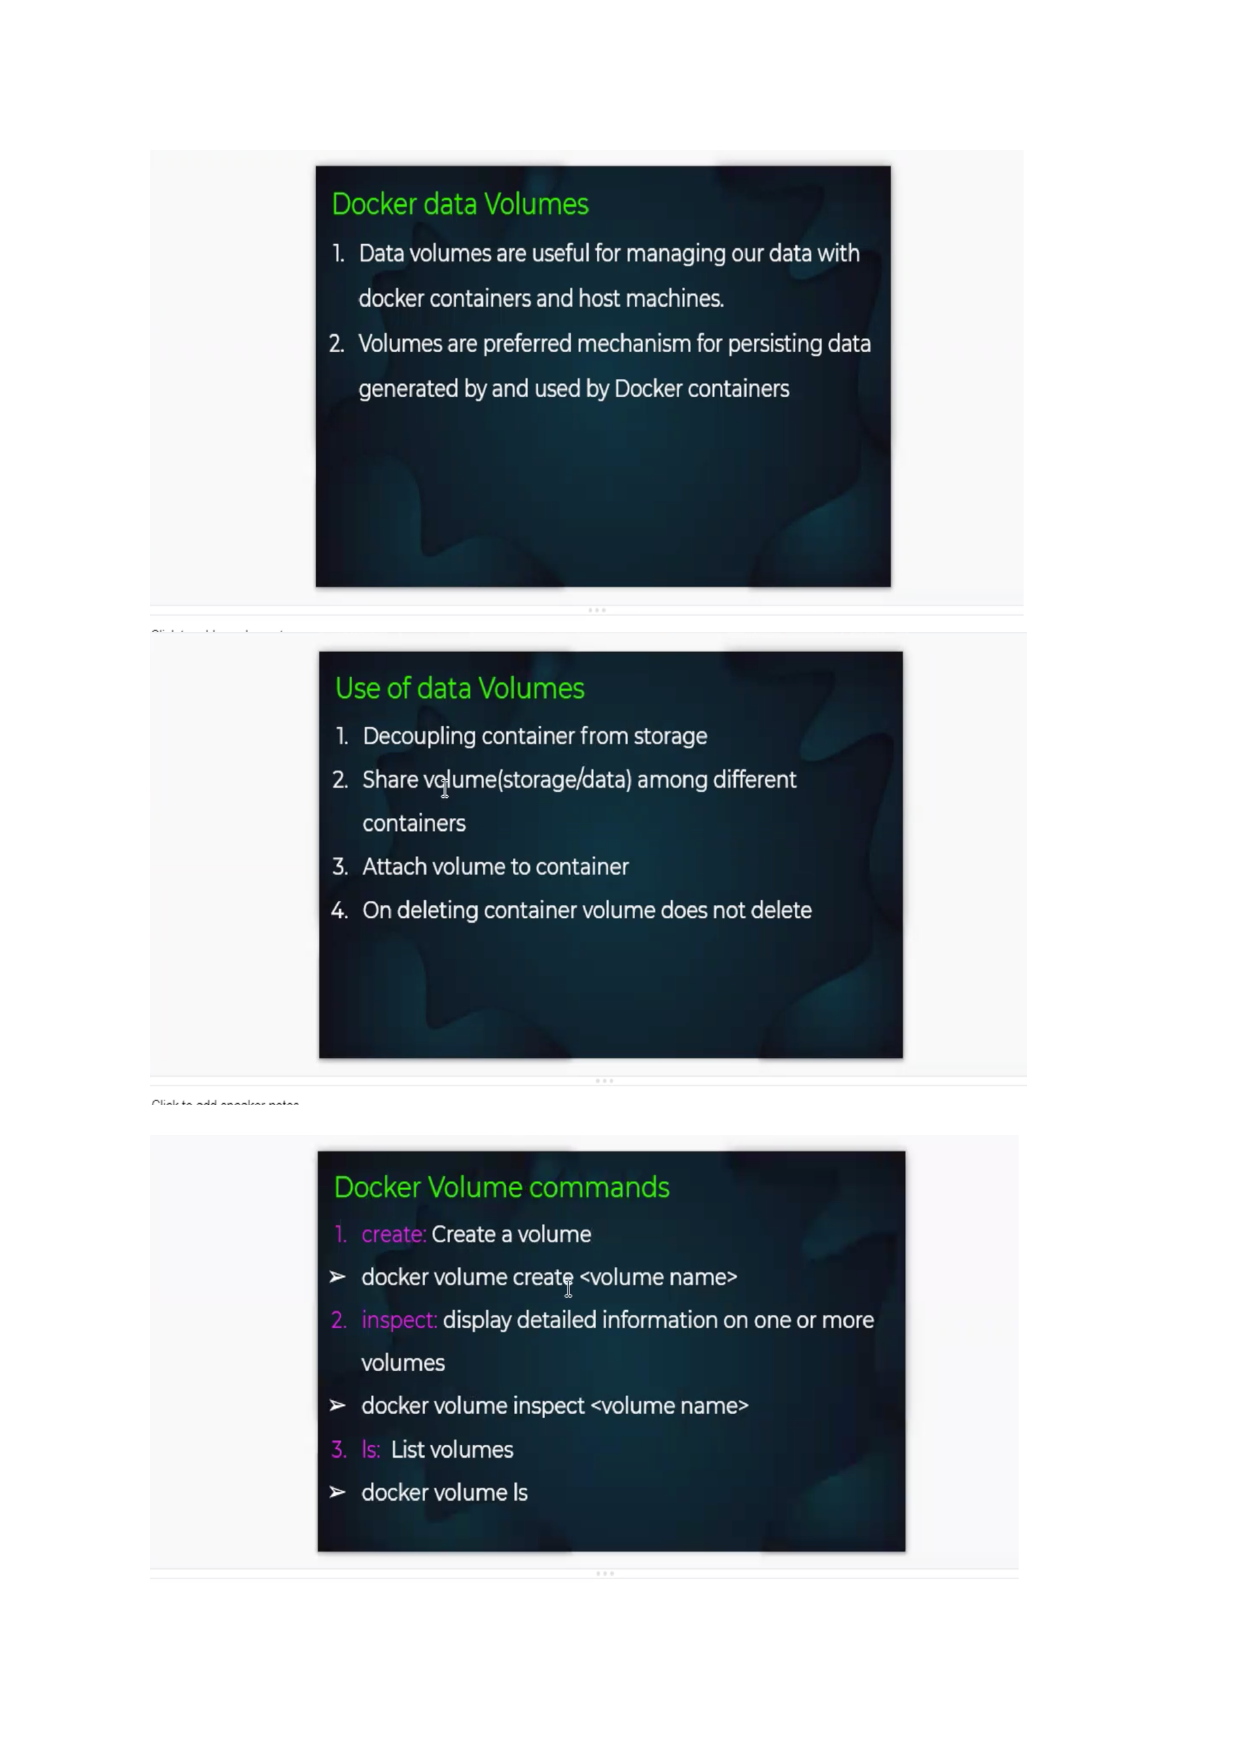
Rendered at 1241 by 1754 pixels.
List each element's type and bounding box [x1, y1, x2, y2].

picture [150, 150, 1027, 1105]
picture [150, 1135, 1019, 1589]
